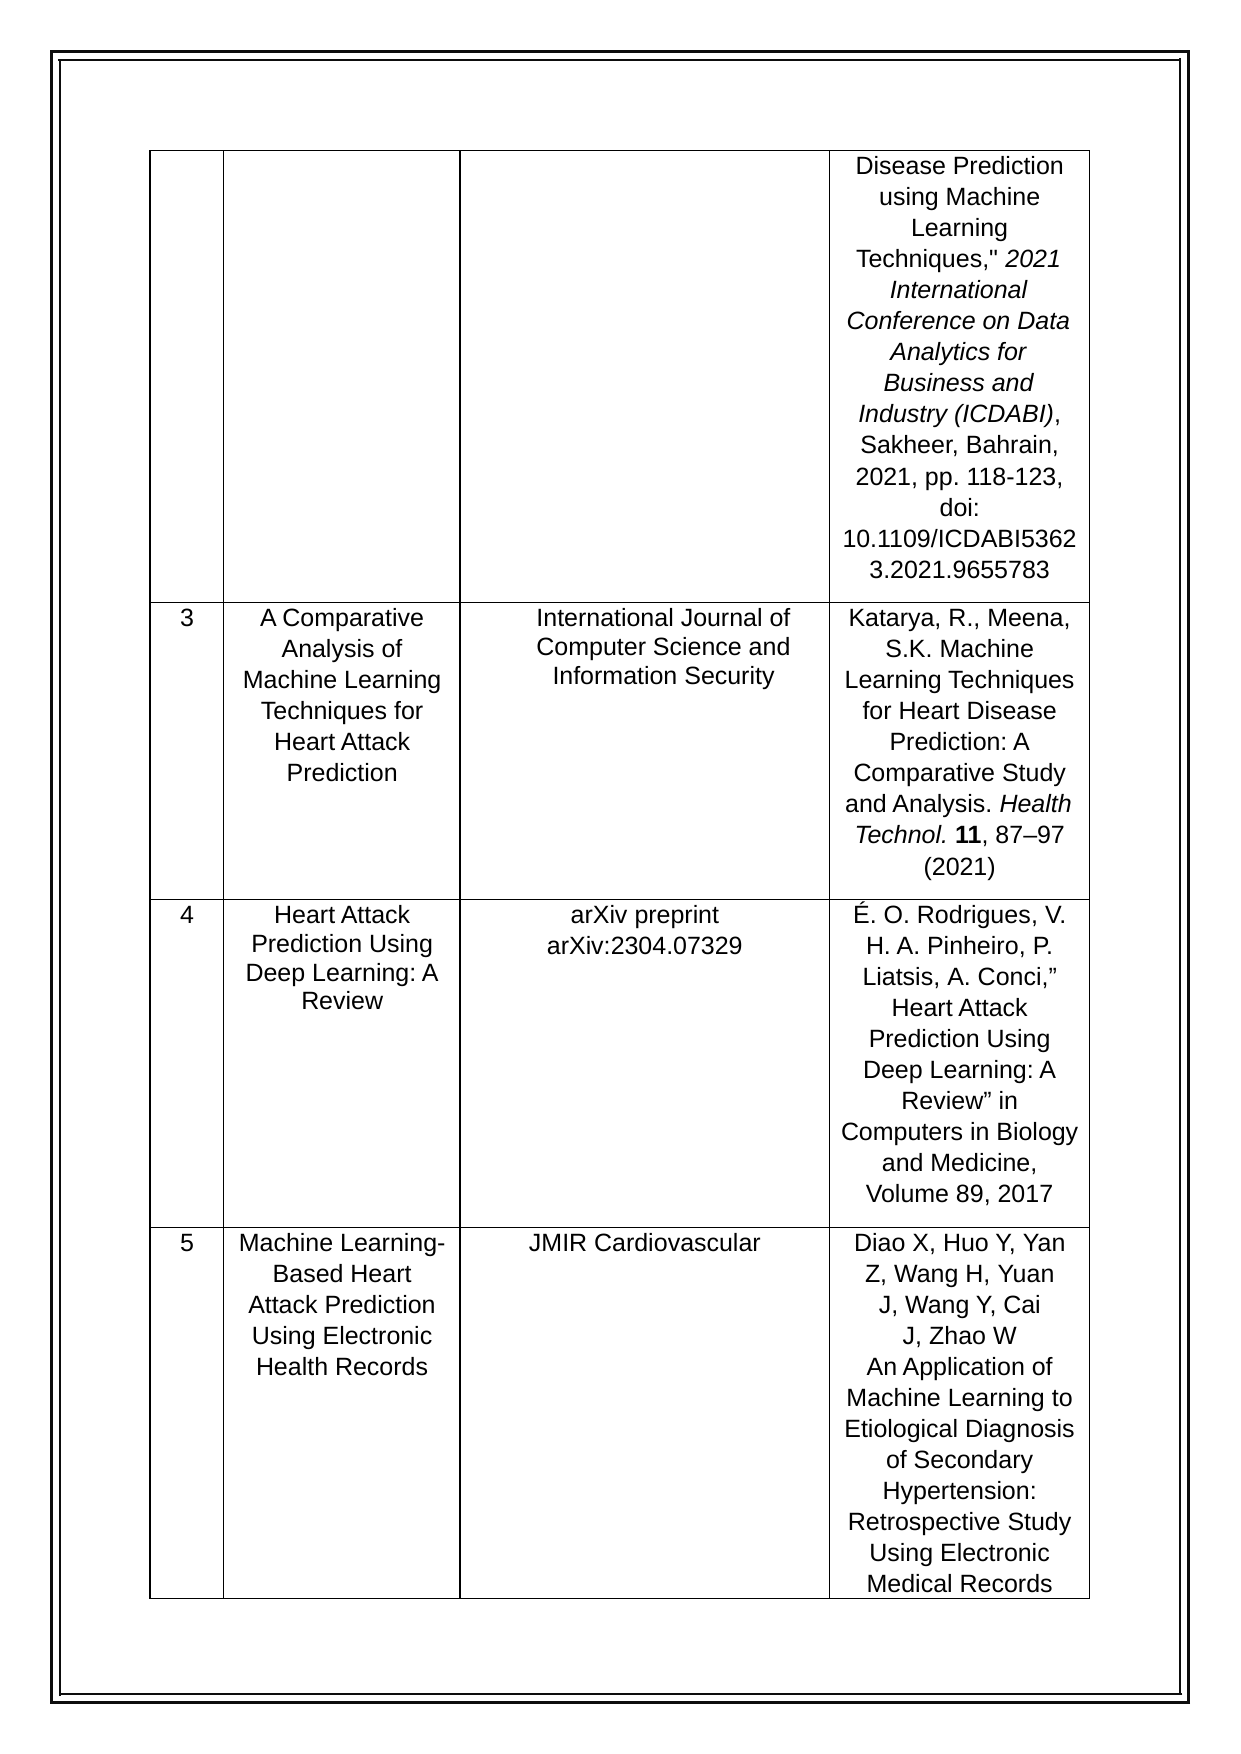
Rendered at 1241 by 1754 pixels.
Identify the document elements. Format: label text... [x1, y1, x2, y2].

table_cell 4 [151, 900, 223, 1227]
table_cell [224, 151, 459, 602]
table_cell Heart Attack Prediction Using Deep Learning: A Review [224, 900, 459, 1227]
table_cell arXiv preprint arXiv:2304.07329 [461, 900, 829, 1227]
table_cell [830, 151, 1089, 602]
table_cell International Journal of Computer Science and Information Security [461, 603, 829, 899]
table_cell A Comparative Analysis of Machine Learning Techniques for Heart Attack Prediction [224, 603, 459, 899]
table_cell JMIR Cardiovascular [461, 1228, 829, 1598]
table_cell É. O. Rodrigues, V. H. A. Pinheiro, P. Liatsis, A. Conci,” Heart Attack Prediction Using Deep Learning: A Review” in Computers in Biology and Medicine, Volume 89, 2017 [830, 900, 1089, 1227]
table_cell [461, 151, 829, 602]
table_cell 3 [151, 603, 223, 899]
table_cell 2 [151, 151, 223, 602]
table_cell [830, 1228, 1089, 1598]
table_cell 5 [151, 1228, 223, 1598]
table_cell Katarya, R., Meena, S.K. Machine Learning Techniques for Heart Disease Prediction: A Comparative Study and Analysis. Health Technol. 11, 87–97 (2021) [830, 603, 1089, 899]
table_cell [224, 1228, 459, 1598]
